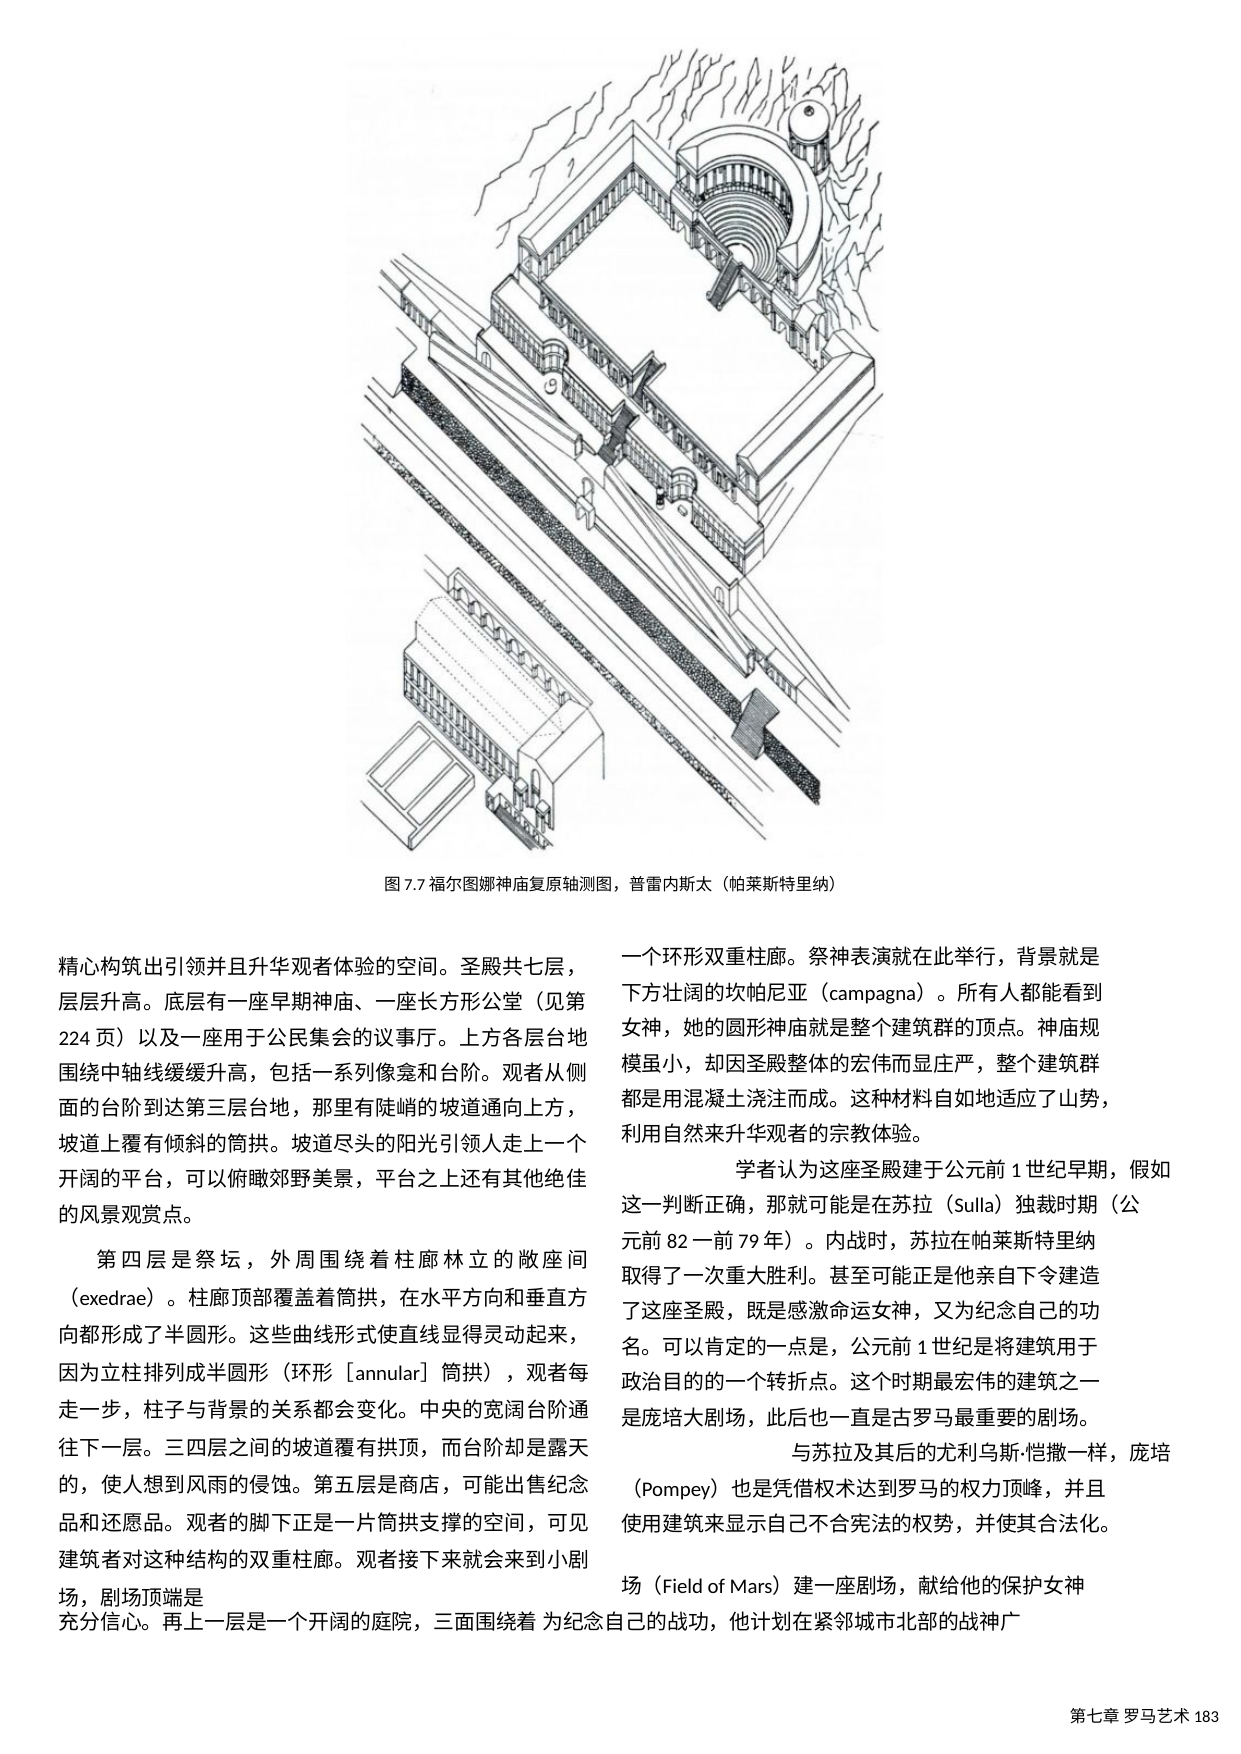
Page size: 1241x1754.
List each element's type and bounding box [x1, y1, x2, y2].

picture [346, 31, 884, 859]
